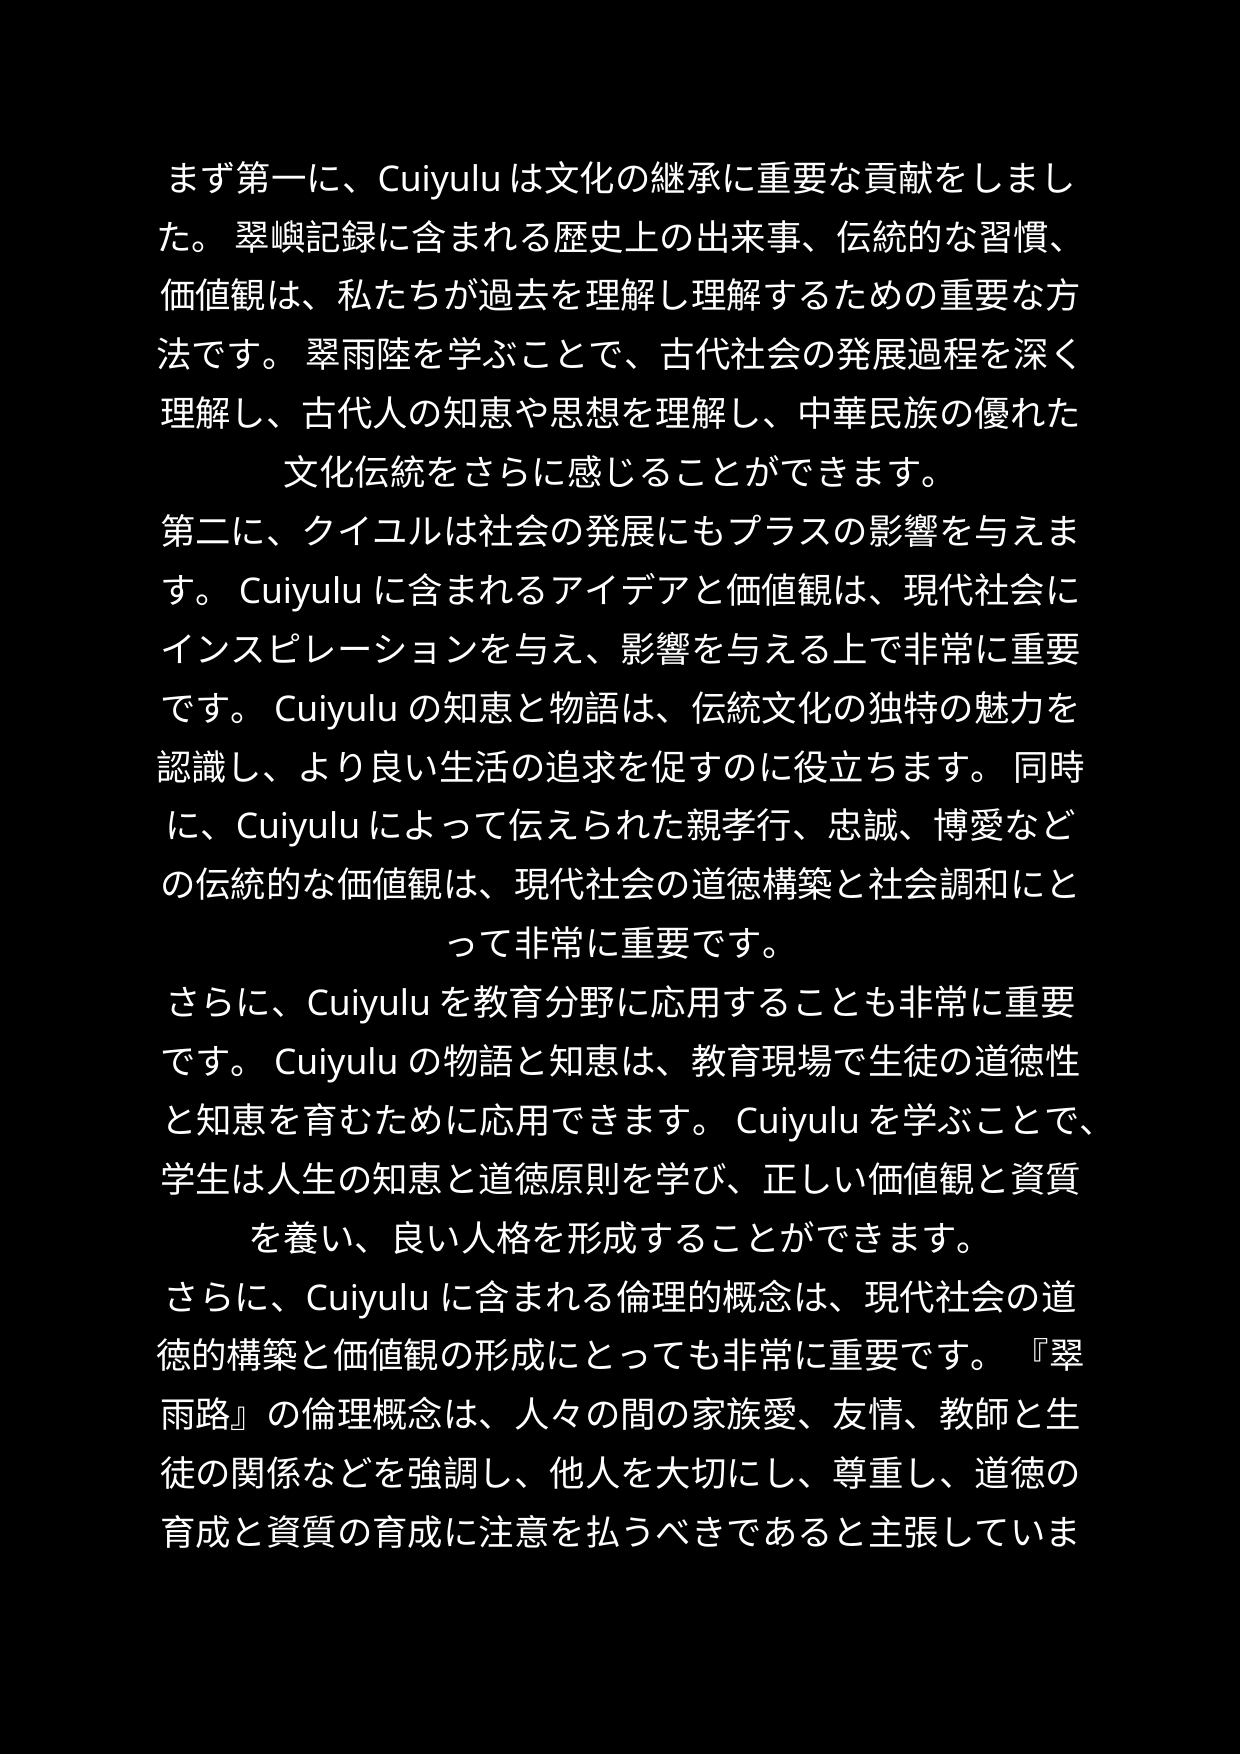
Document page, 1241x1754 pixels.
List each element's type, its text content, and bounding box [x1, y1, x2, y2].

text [150, 1269, 1090, 1556]
text まず第一に、Cuiyuluは文化の継承に重要な貢献をしました。 翠嶼記録に含まれる歴史上の出来事、伝統的な習慣、価値観は、私たちが過去を理解し理解するための重要な方法です。 翠雨陸を学ぶことで、古代社会の発展過程を深く理解し、古代人の知恵や思想を理解し、中華民族の優れた文化伝統をさらに感じることができます。 [150, 150, 1090, 496]
text 第二に、クイユルは社会の発展にもプラスの影響を与えます。 Cuiyulu に含まれるアイデアと価値観は、現代社会にインスピレーションを与え、影響を与える上で非常に重要です。 Cuiyulu の知恵と物語は、伝統文化の独特の魅力を認識し、より良い生活の追求を促すのに役立ちます。 同時に、Cuiyuluによって伝えられた親孝行、忠誠、博愛などの伝統的な価値観は、現代社会の道徳構築と社会調和にとって非常に重要です。 [150, 503, 1090, 967]
text さらに、Cuiyuluを教育分野に応用することも非常に重要です。 Cuiyulu の物語と知恵は、教育現場で生徒の道徳性と知恵を育むために応用できます。 Cuiyuluを学ぶことで、学生は人生の知恵と道徳原則を学び、正しい価値観と資質を養い、良い人格を形成することができます。 [150, 974, 1090, 1261]
